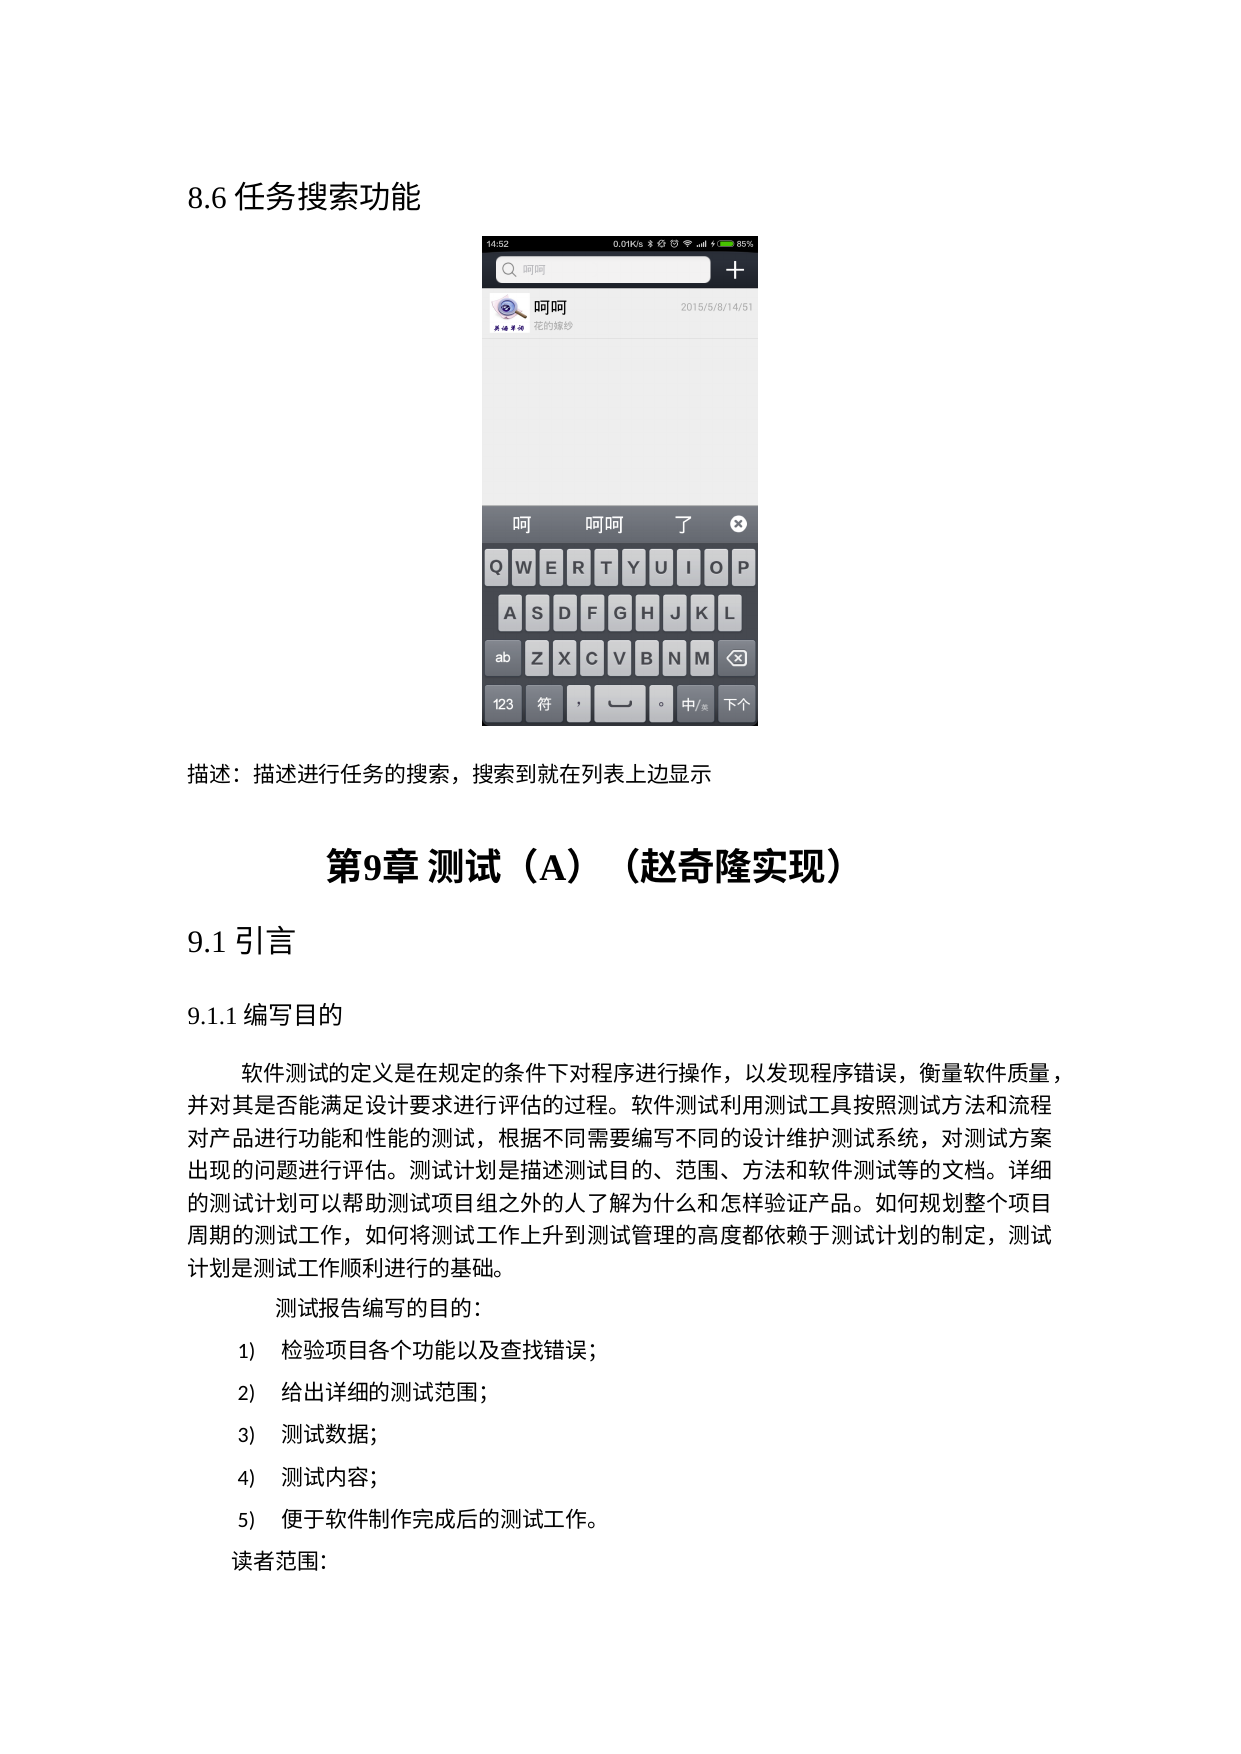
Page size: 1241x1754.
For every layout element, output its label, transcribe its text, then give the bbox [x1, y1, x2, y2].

text 测试报告编写的目的： [187, 1290, 1053, 1323]
text 读者范围： [187, 1543, 1053, 1576]
list 测试数据； [237, 1417, 1053, 1449]
list 检验项目各个功能以及查找错误； [237, 1333, 1053, 1365]
subtitle 任务搜索功能 [187, 162, 1053, 227]
text 软件测试的定义是在规定的条件下对程序进行操作，以发现程序错误，衡量软件质量，并对其是否能满足设计要求进行评估的过程。软件测试利用测试工具按照测试方法和流程对产品进行功能和性能的测试，根据不同需要编写不同的设计维护测试系统，对测试方案出现的问题进行评估。测试计划是描述测试目的、范围、方法和软件测试等的文档。详细的测试计划可以帮助测试项目组之外的人了解为什么和怎样验证产品。如何规划整个项目周期的测试工作，如何将测试工作上升到测试管理的高度都依赖于测试计划的制定，测试计划是测试工作顺利进行的基础。 [187, 1055, 1053, 1283]
text 描述：描述进行任务的搜索，搜索到就在列表上边显示 [187, 757, 1053, 789]
list 测试内容； [237, 1459, 1053, 1492]
subtitle 引言 [187, 906, 1053, 971]
list 给出详细的测试范围； [237, 1375, 1053, 1407]
subtitle 编写目的 [187, 981, 1053, 1046]
list 便于软件制作完成后的测试工作。 [237, 1501, 1053, 1534]
subtitle 测试（A）（赵奇隆实现） [187, 831, 1053, 896]
picture [482, 236, 758, 726]
